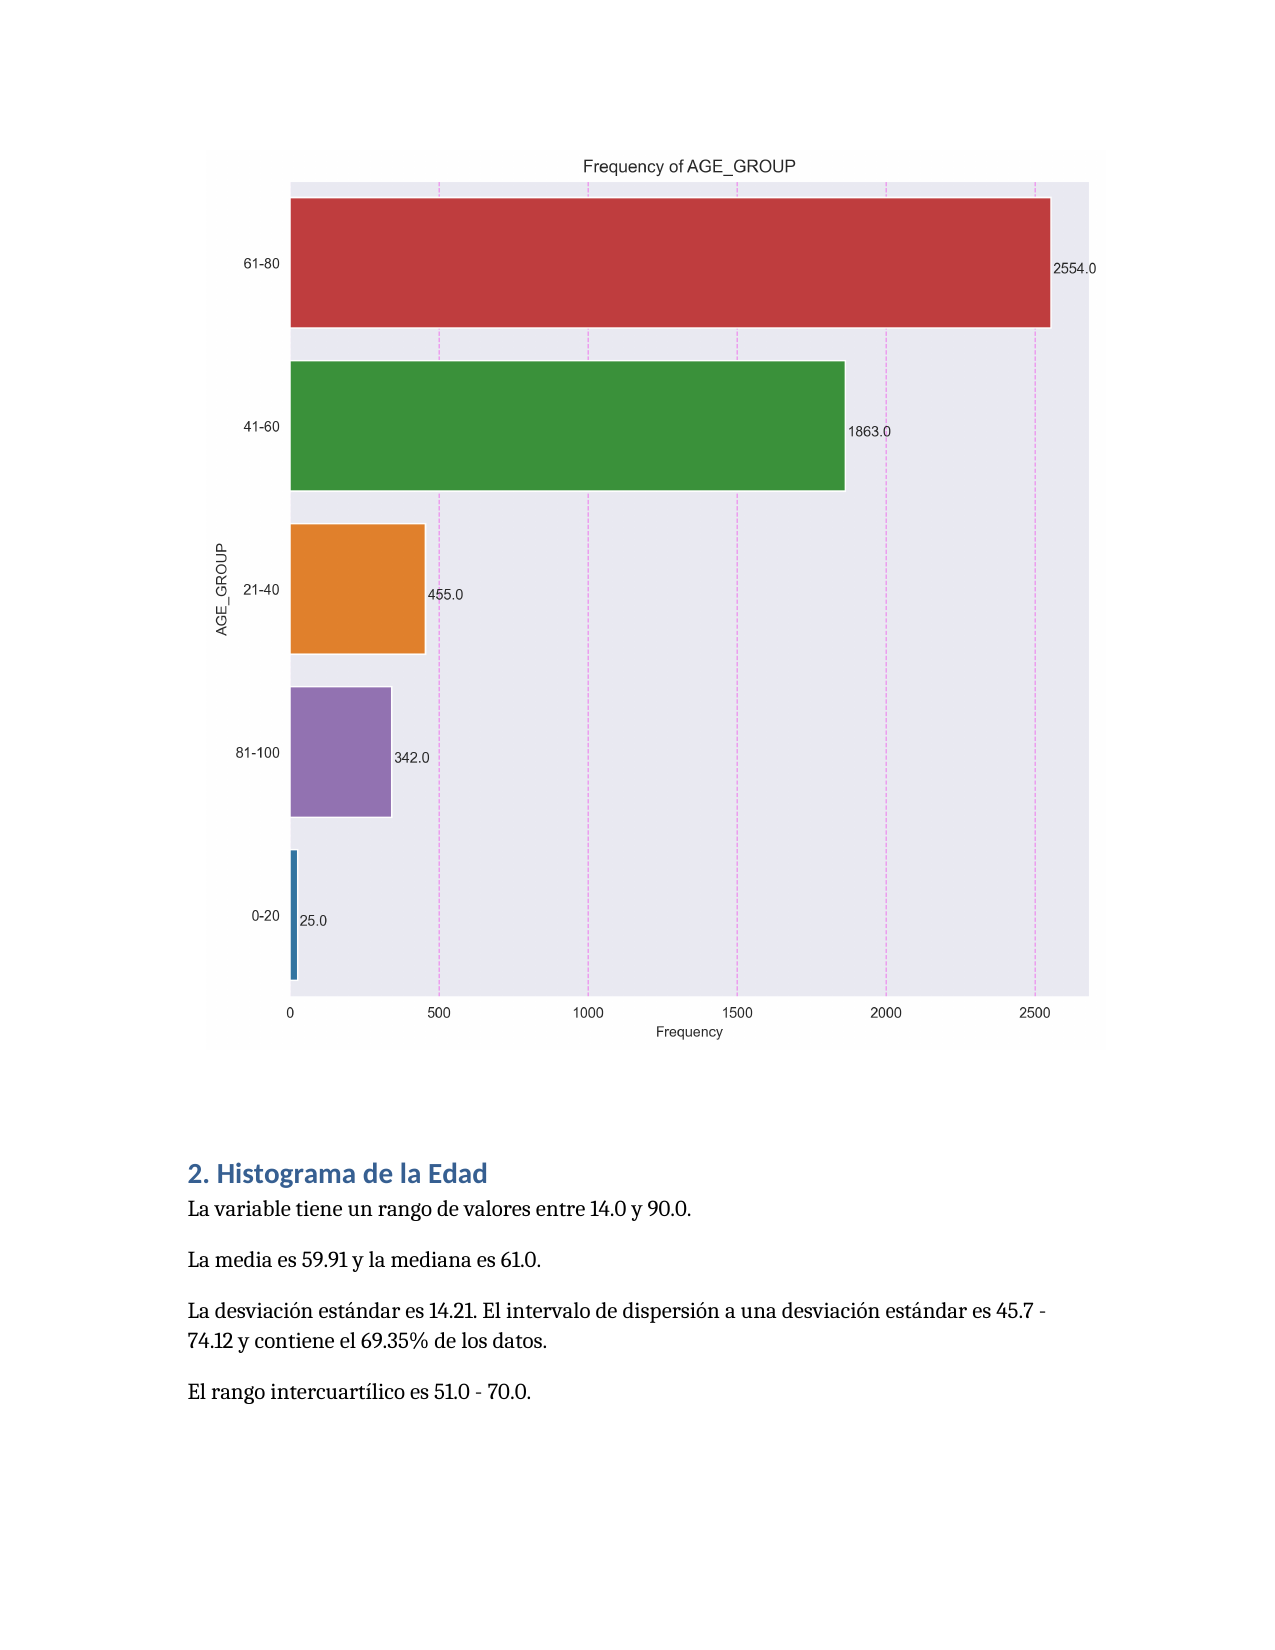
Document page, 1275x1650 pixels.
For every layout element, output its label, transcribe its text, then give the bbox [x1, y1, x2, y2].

text La media es 59.91 y la mediana es 61.0. [187, 1247, 1087, 1273]
picture [206, 150, 1107, 1050]
subtitle 2. Histograma de la Edad [187, 1155, 1087, 1191]
text La variable tiene un rango de valores entre 14.0 y 90.0. [187, 1196, 1087, 1222]
text El rango intercuartílico es 51.0 - 70.0. [187, 1379, 1087, 1406]
text La desviación estándar es 14.21. El intervalo de dispersión a una desviación estándar es 45.7 - 74.12 y contiene el 69.35% de los datos. [187, 1298, 1087, 1354]
